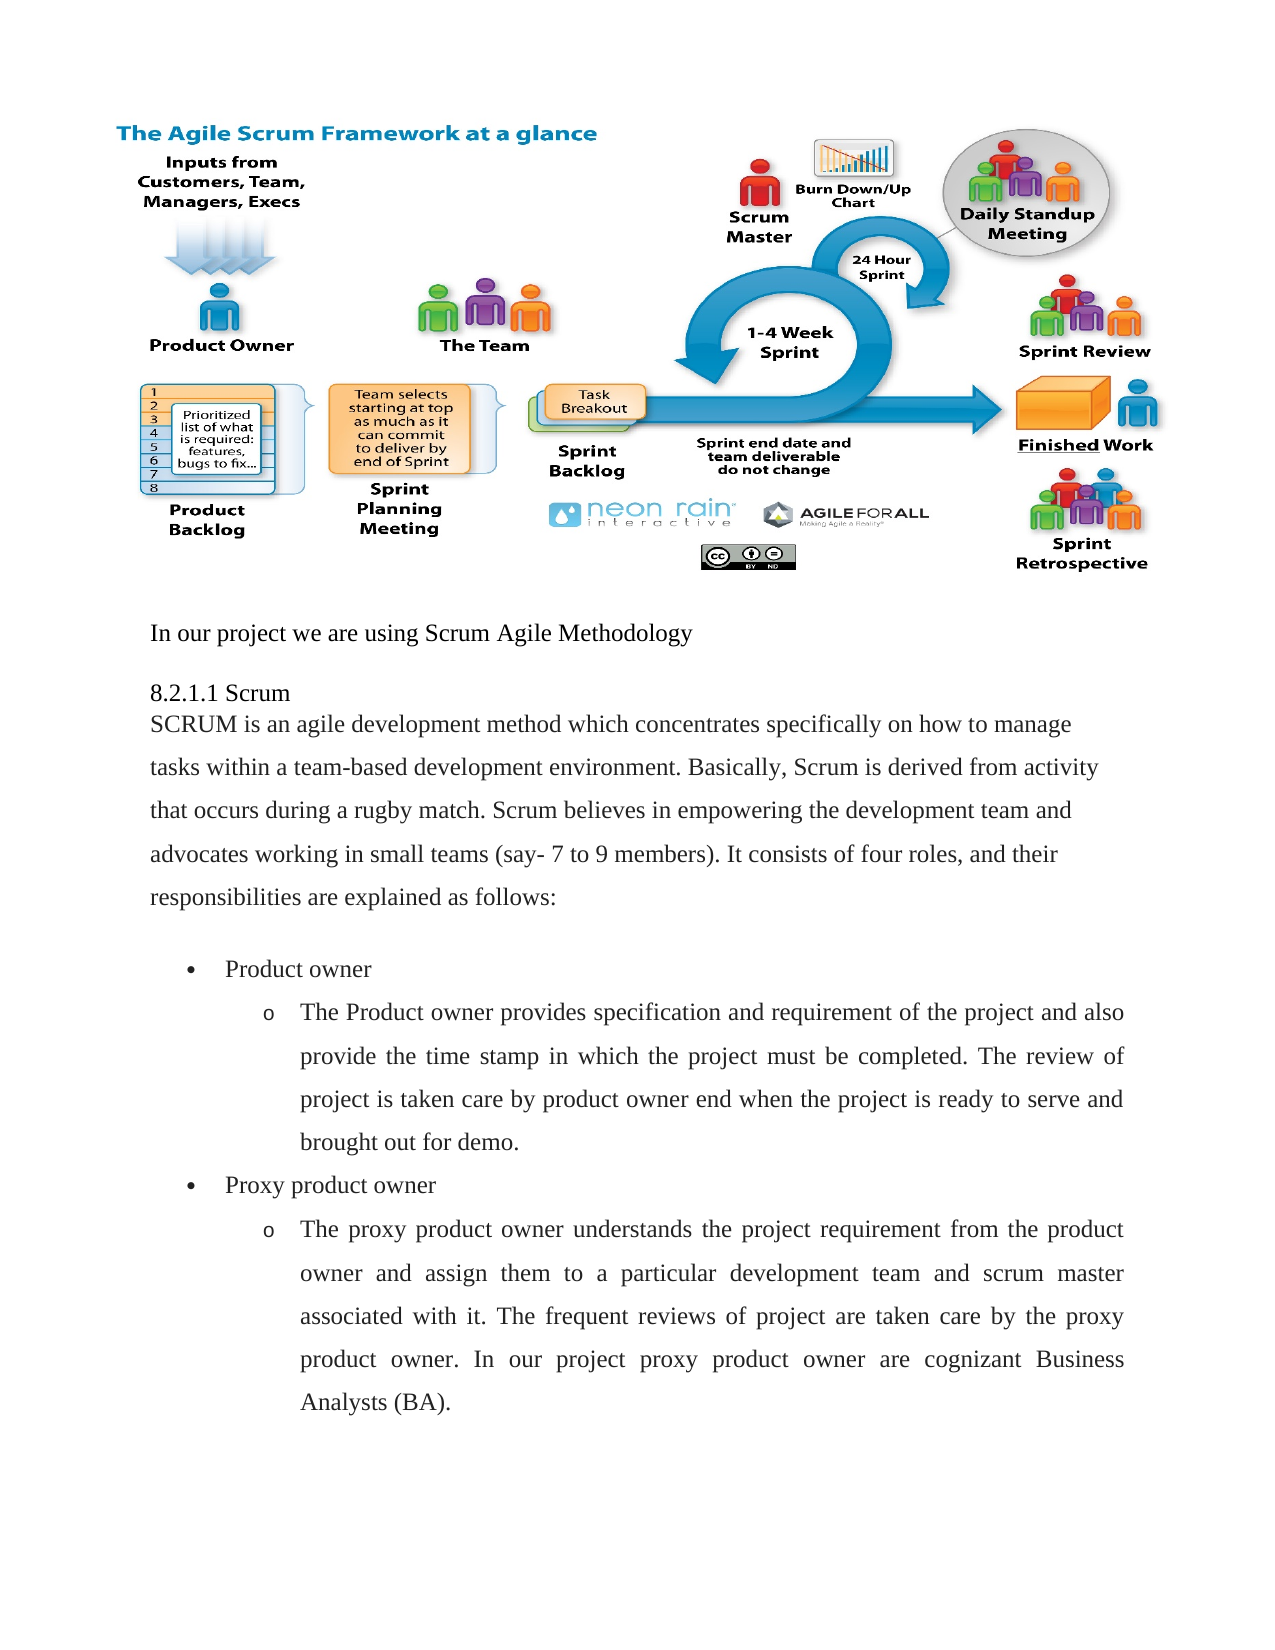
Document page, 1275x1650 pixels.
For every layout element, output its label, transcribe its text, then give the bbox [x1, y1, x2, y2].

list Product owner [187, 954, 1125, 983]
text SCRUM is an agile development method which concentrates specifically on how to manage tasks within a team-based development environment. Basically, Scrum is derived from activity that occurs during a rugby match. Scrum believes in empowering the development team and advocates working in small teams (say- 7 to 9 members). It consists of four roles, and their responsibilities are explained as follows: [150, 709, 1125, 911]
list The Product owner provides specification and requirement of the project and also provide the time stamp in which the project must be completed. The review of project is taken care by product owner end when the project is ready to serve and brought out for demo. [262, 997, 1125, 1156]
picture [93, 107, 1189, 592]
list Proxy product owner [187, 1171, 1125, 1199]
list The proxy product owner understands the project requirement from the product owner and assign them to a particular development team and scrum master associated with it. The frequent reviews of project are taken care by the proxy product owner. In our project proxy product owner are cognizant Business Analysts (BA). [262, 1214, 1125, 1416]
text In our project we are using Scrum Agile Methodology [150, 618, 1125, 647]
subtitle 8.2.1.1 Scrum [150, 678, 1125, 707]
